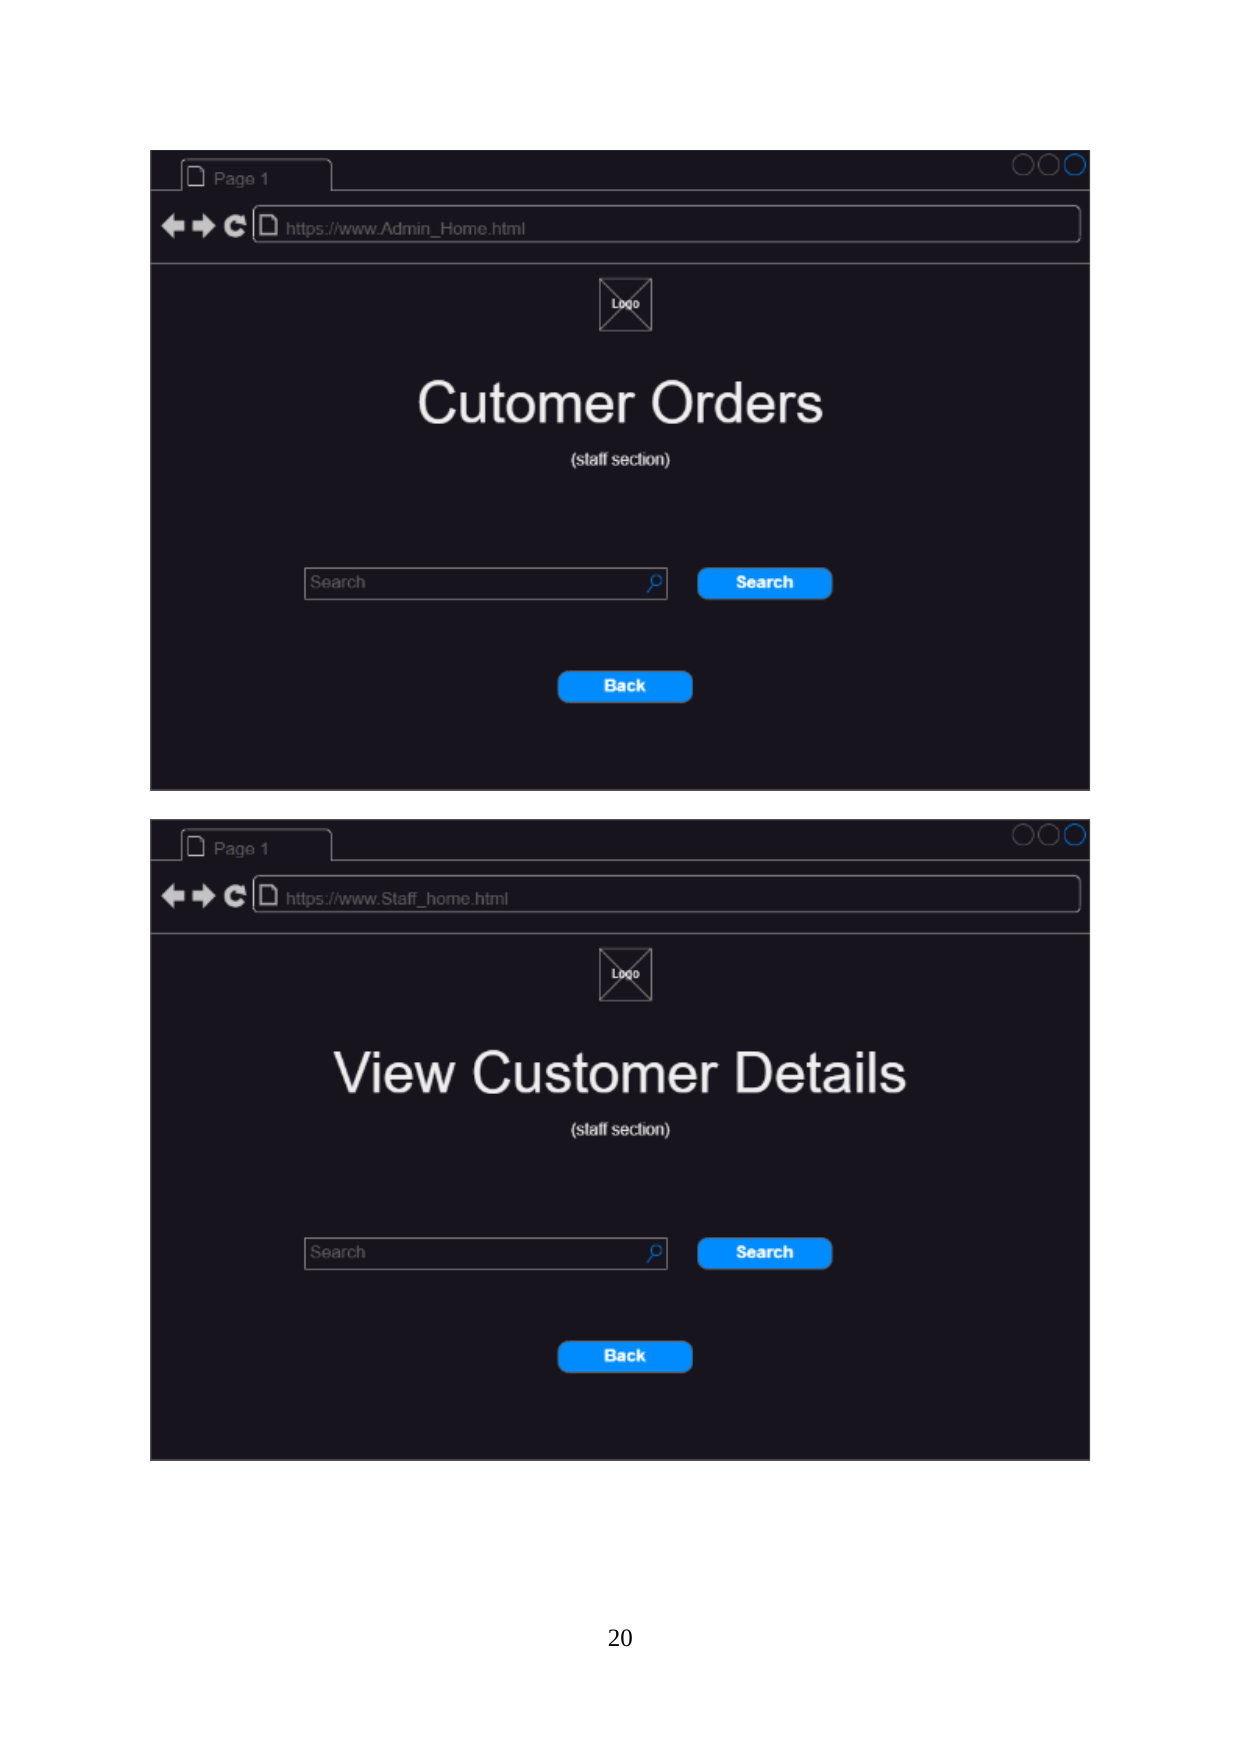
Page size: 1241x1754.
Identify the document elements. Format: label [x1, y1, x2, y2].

picture [150, 150, 1091, 791]
picture [150, 819, 1091, 1461]
